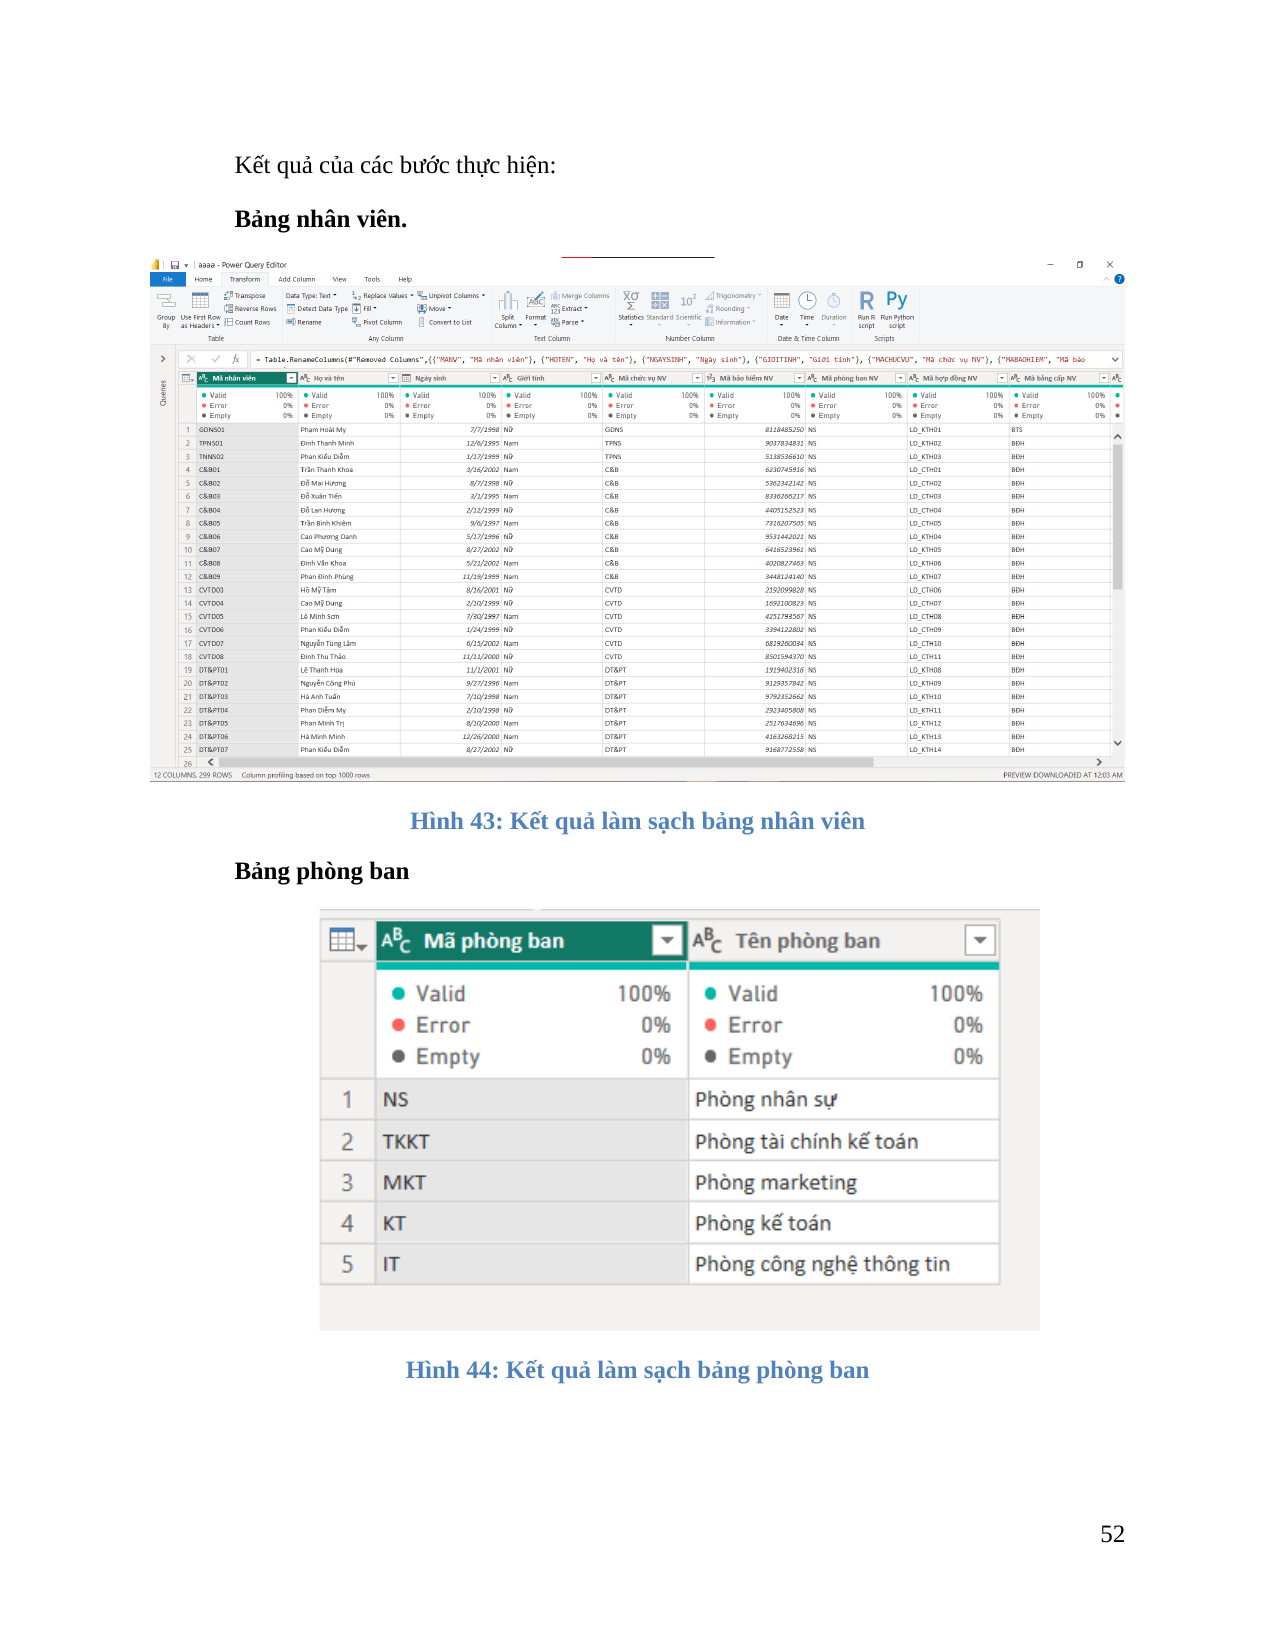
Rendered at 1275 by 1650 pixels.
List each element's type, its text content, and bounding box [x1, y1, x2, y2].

picture [319, 909, 1040, 1331]
text Hình 43: Kết quả làm sạch bảng nhân viên [150, 806, 1125, 835]
text Bảng phòng ban [234, 856, 1125, 885]
text Kết quả của các bước thực hiện: [234, 150, 1125, 179]
text Bảng nhân viên. [234, 204, 1125, 233]
text Hình 44: Kết quả làm sạch bảng phòng ban [150, 1355, 1125, 1384]
picture [150, 257, 1125, 782]
